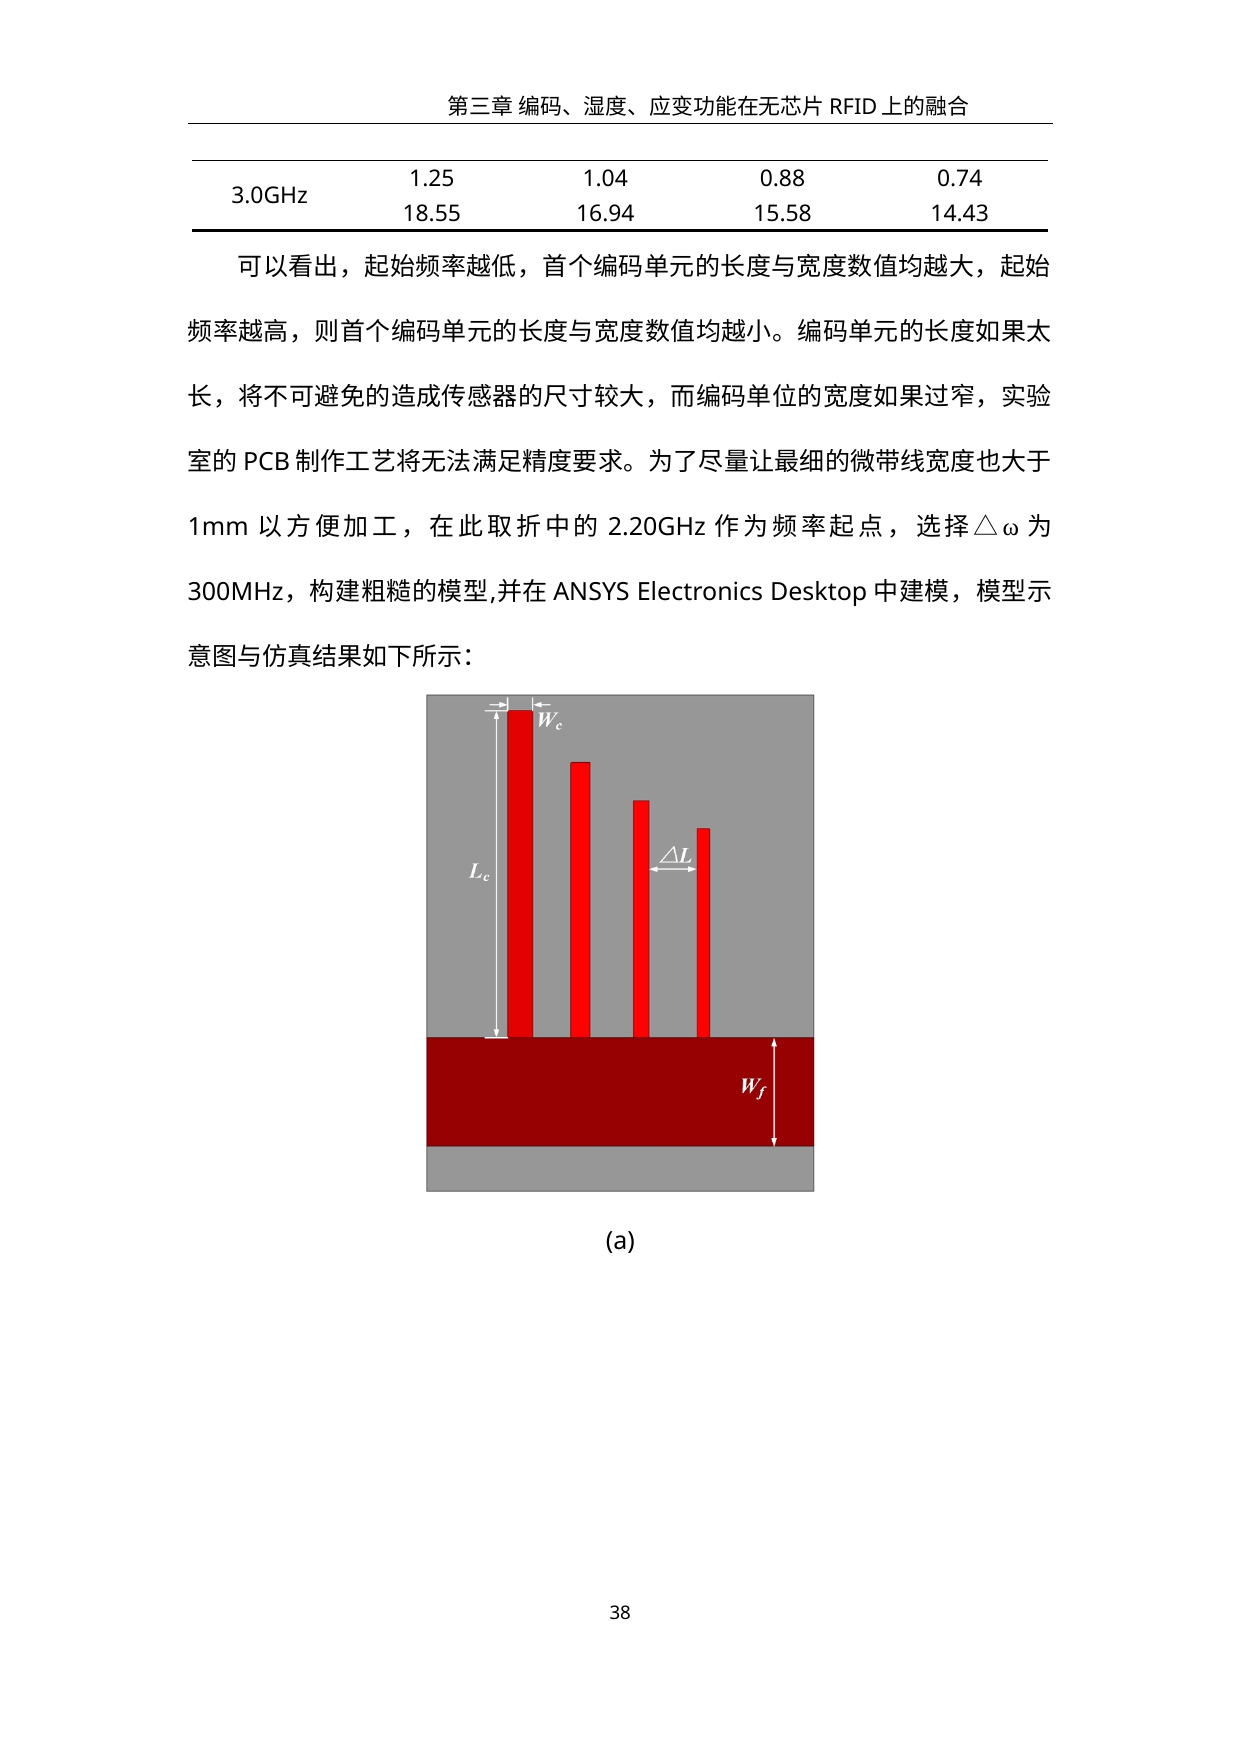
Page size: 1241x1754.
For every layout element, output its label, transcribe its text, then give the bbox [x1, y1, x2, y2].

table_cell 14.43 [871, 193, 1048, 229]
table_cell 1.25 [347, 161, 516, 193]
table_cell 1.04 [516, 161, 694, 193]
picture [419, 687, 822, 1197]
table_cell 0.88 [694, 161, 871, 193]
table_cell 16.94 [516, 193, 694, 229]
table_cell 0.74 [871, 161, 1048, 193]
table_cell 3.0GHz [192, 161, 347, 229]
table_cell 18.55 [347, 193, 516, 229]
text (a) [187, 1207, 1053, 1272]
table_cell 15.58 [694, 193, 871, 229]
text 可以看出，起始频率越低，首个编码单元的长度与宽度数值均越大，起始频率越高，则首个编码单元的长度与宽度数值均越小。编码单元的长度如果太长，将不可避免的造成传感器的尺寸较大，而编码单位的宽度如果过窄，实验室的PCB制作工艺将无法满足精度要求。为了尽量让最细的微带线宽度也大于1mm以方便加工，在此取折中的2.20GHz作为频率起点，选择△ω为300MHz，构建粗糙的模型,并在ANSYS Electronics Desktop中建模，模型示意图与仿真结果如下所示： [187, 232, 1053, 687]
